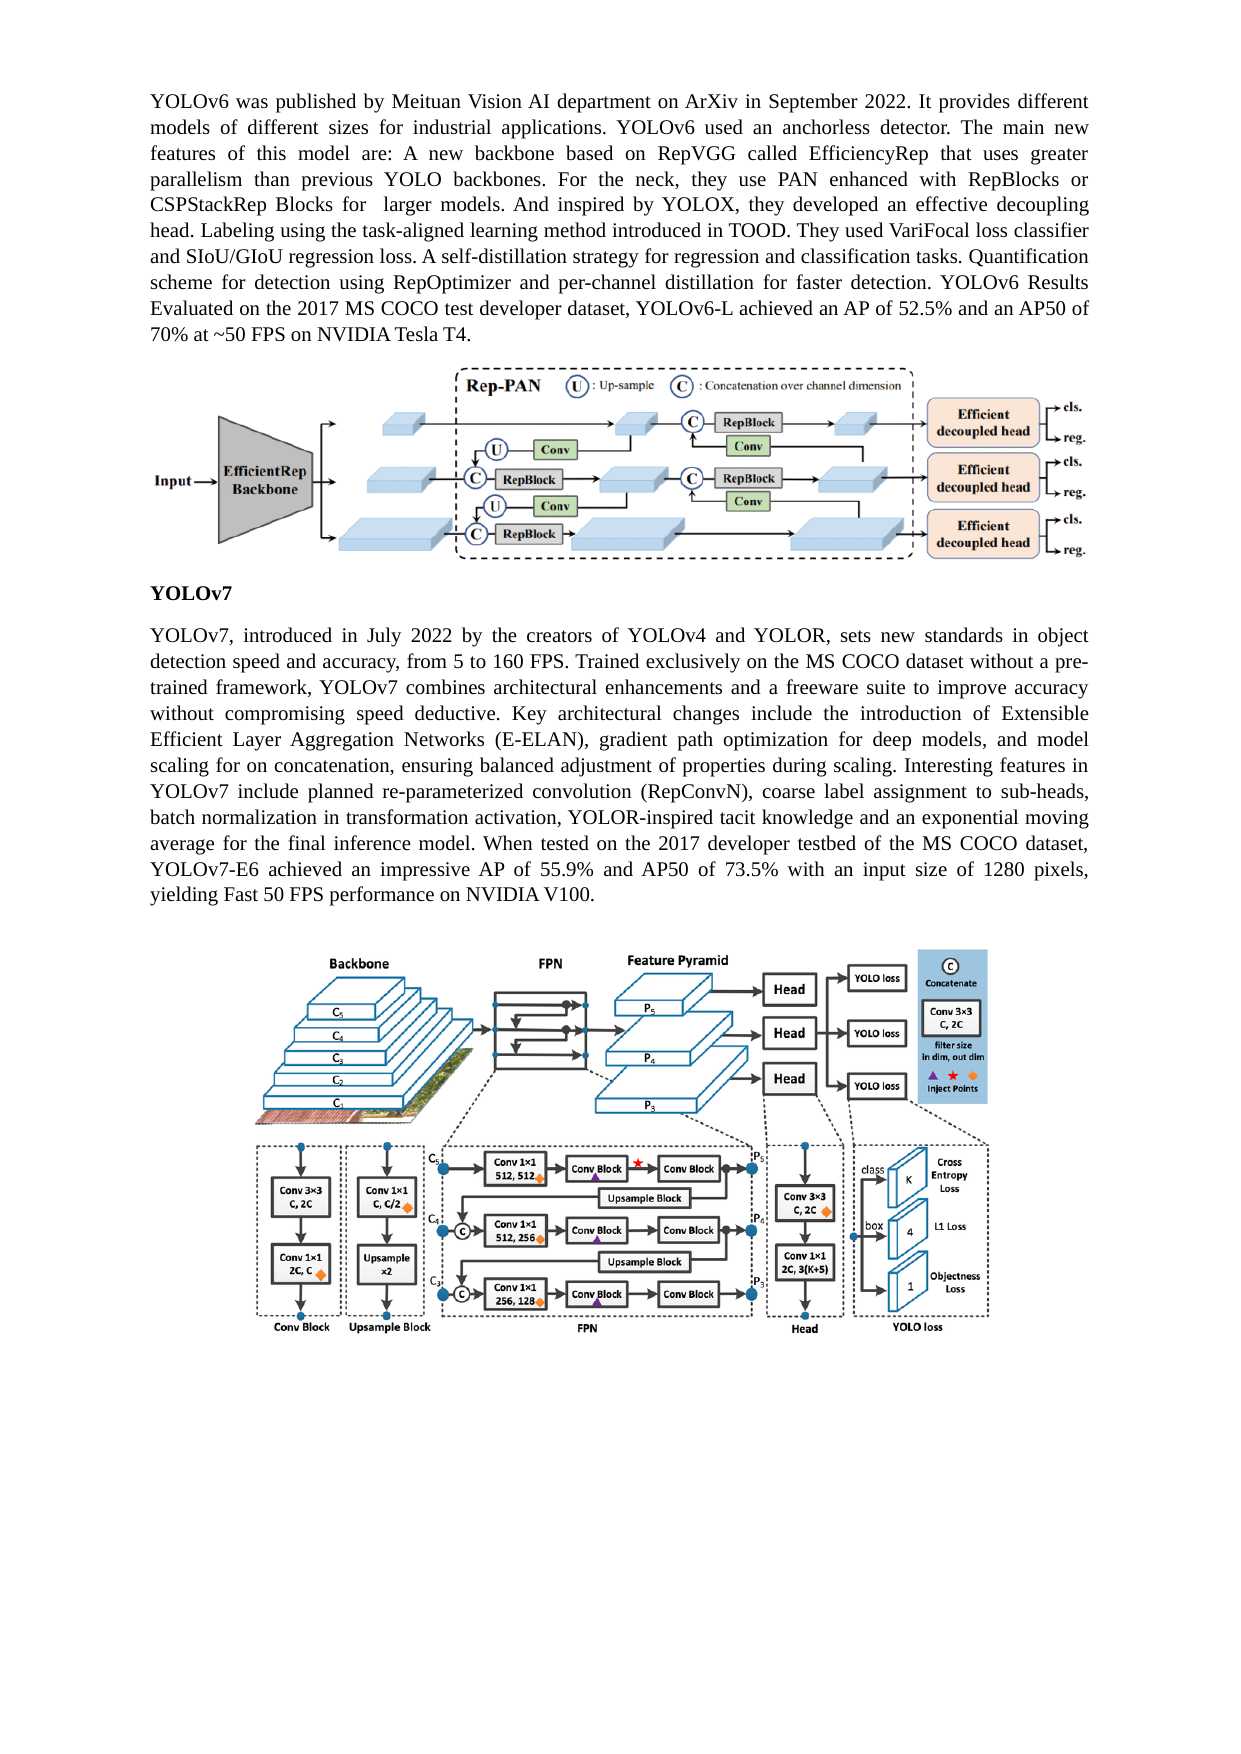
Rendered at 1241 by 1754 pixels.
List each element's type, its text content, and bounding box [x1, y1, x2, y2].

text YOLOv7 [150, 580, 1090, 604]
text YOLOv6 was published by Meituan Vision AI department on ArXiv in September 2022. It provides different models of different sizes for industrial applications. YOLOv6 used an anchorless detector. The main new features of this model are: A new backbone based on RepVGG called EfficiencyRep that uses greater parallelism than previous YOLO backbones. For the neck, they use PAN enhanced with RepBlocks or CSPStackRep Blocks for larger models. And inspired by YOLOX, they developed an effective decoupling head. Labeling using the task-aligned learning method introduced in TOOD. They used VariFocal loss classifier and SIoU/GIoU regression loss. A self-distillation strategy for regression and classification tasks. Quantification scheme for detection using RepOptimizer and per-channel distillation for faster detection. YOLOv6 Results Evaluated on the 2017 MS COCO test developer dataset, YOLOv6-L achieved an AP of 52.5% and an AP50 of 70% at ~50 FPS on NVIDIA Tesla T4. [150, 89, 1090, 346]
text YOLOv7, introduced in July 2022 by the creators of YOLOv4 and YOLOR, sets new standards in object detection speed and accuracy, from 5 to 160 FPS. Trained exclusively on the MS COCO dataset without a pre-trained framework, YOLOv7 combines architectural enhancements and a freeware suite to improve accuracy without compromising speed deductive. Key architectural changes include the introduction of Extensible Efficient Layer Aggregation Networks (E-ELAN), gradient path optimization for deep models, and model scaling for on concatenation, ensuring balanced adjustment of properties during scaling. Interesting features in YOLOv7 include planned re-parameterized convolution (RepConvN), coarse label assignment to sub-heads, batch normalization in transformation activation, YOLOR-inspired tacit knowledge and an exponential moving average for the final inference model. When tested on the 2017 developer testbed of the MS COCO dataset, YOLOv7-E6 achieved an impressive AP of 55.9% and AP50 of 73.5% with an input size of 1280 pixels, yielding Fast 50 FPS performance on NVIDIA V100. [150, 623, 1090, 906]
picture [150, 364, 1089, 562]
picture [233, 925, 1007, 1340]
